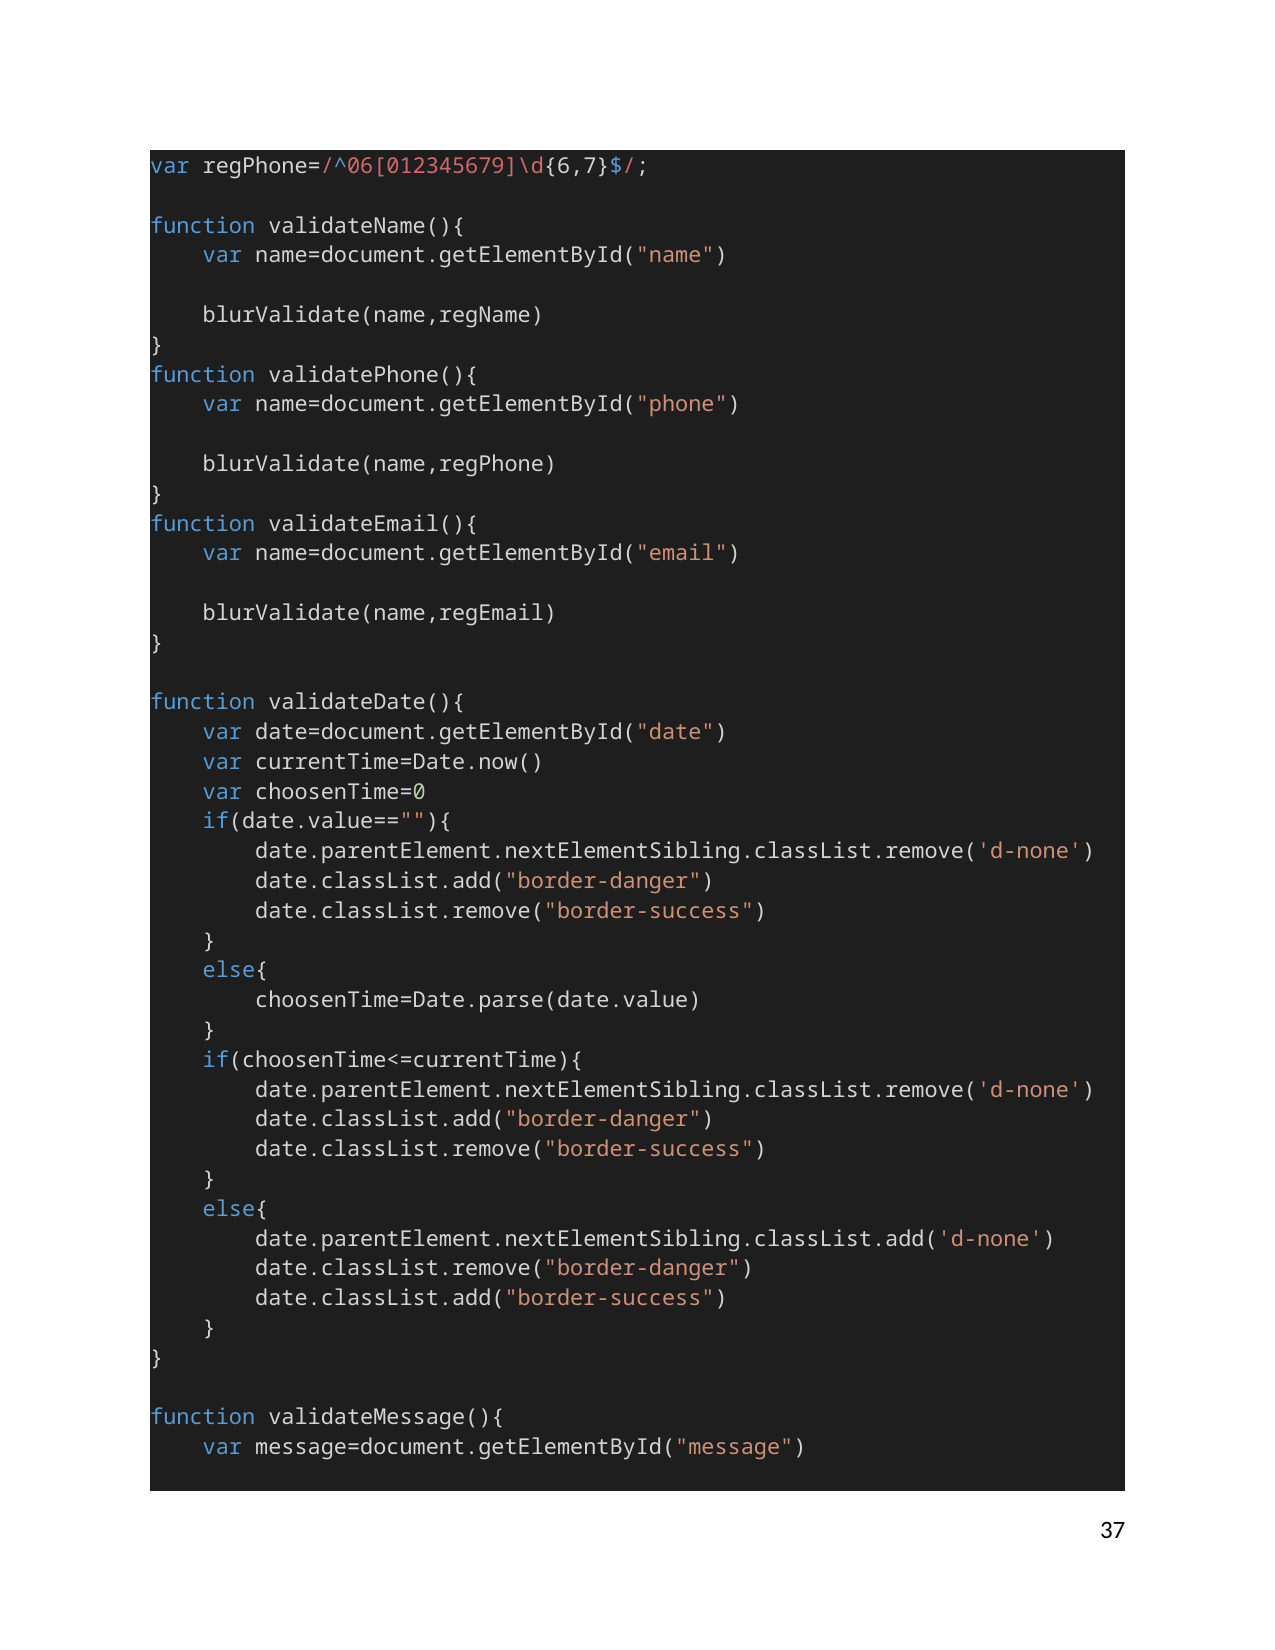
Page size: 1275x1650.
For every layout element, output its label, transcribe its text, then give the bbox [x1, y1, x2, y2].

text } [150, 1014, 1125, 1044]
text function validatePhone(){ [150, 358, 1125, 388]
text date.classList.add("border-success") [150, 1282, 1125, 1312]
text blurValidate(name,regEmail) [150, 597, 1125, 627]
text } [150, 627, 1125, 656]
text var message=document.getElementById("message") [150, 1431, 1125, 1461]
text var name=document.getElementById("email") [150, 537, 1125, 567]
text date.parentElement.nextElementSibling.classList.remove('d-none') [150, 835, 1125, 865]
text } [150, 1312, 1125, 1342]
text function validateName(){ [150, 209, 1125, 239]
text } [150, 329, 1125, 358]
text date.classList.add("border-danger") [150, 865, 1125, 895]
text } [150, 924, 1125, 954]
text if(choosenTime<=currentTime){ [150, 1044, 1125, 1073]
text var currentTime=Date.now() [150, 746, 1125, 776]
text function validateDate(){ [150, 686, 1125, 716]
text var date=document.getElementById("date") [150, 716, 1125, 746]
text var choosenTime=0 [150, 776, 1125, 805]
text choosenTime=Date.parse(date.value) [150, 984, 1125, 1014]
text date.classList.remove("border-success") [150, 1133, 1125, 1163]
text function validateMessage(){ [150, 1401, 1125, 1431]
text else{ [150, 954, 1125, 984]
text if(date.value==""){ [150, 805, 1125, 835]
text date.classList.add("border-danger") [150, 1103, 1125, 1133]
text var name=document.getElementById("phone") [150, 388, 1125, 418]
text date.classList.remove("border-success") [150, 895, 1125, 924]
text blurValidate(name,regName) [150, 299, 1125, 329]
text } [150, 478, 1125, 507]
text var name=document.getElementById("name") [150, 239, 1125, 269]
text function validateEmail(){ [150, 507, 1125, 537]
text } [150, 1342, 1125, 1371]
text date.classList.remove("border-danger") [150, 1252, 1125, 1282]
text } [150, 1163, 1125, 1193]
text var regPhone=/^06[012345679]\d{6,7}$/; [150, 150, 1125, 180]
text date.parentElement.nextElementSibling.classList.remove('d-none') [150, 1073, 1125, 1103]
text date.parentElement.nextElementSibling.classList.add('d-none') [150, 1222, 1125, 1252]
text blurValidate(name,regPhone) [150, 448, 1125, 478]
text else{ [150, 1193, 1125, 1222]
